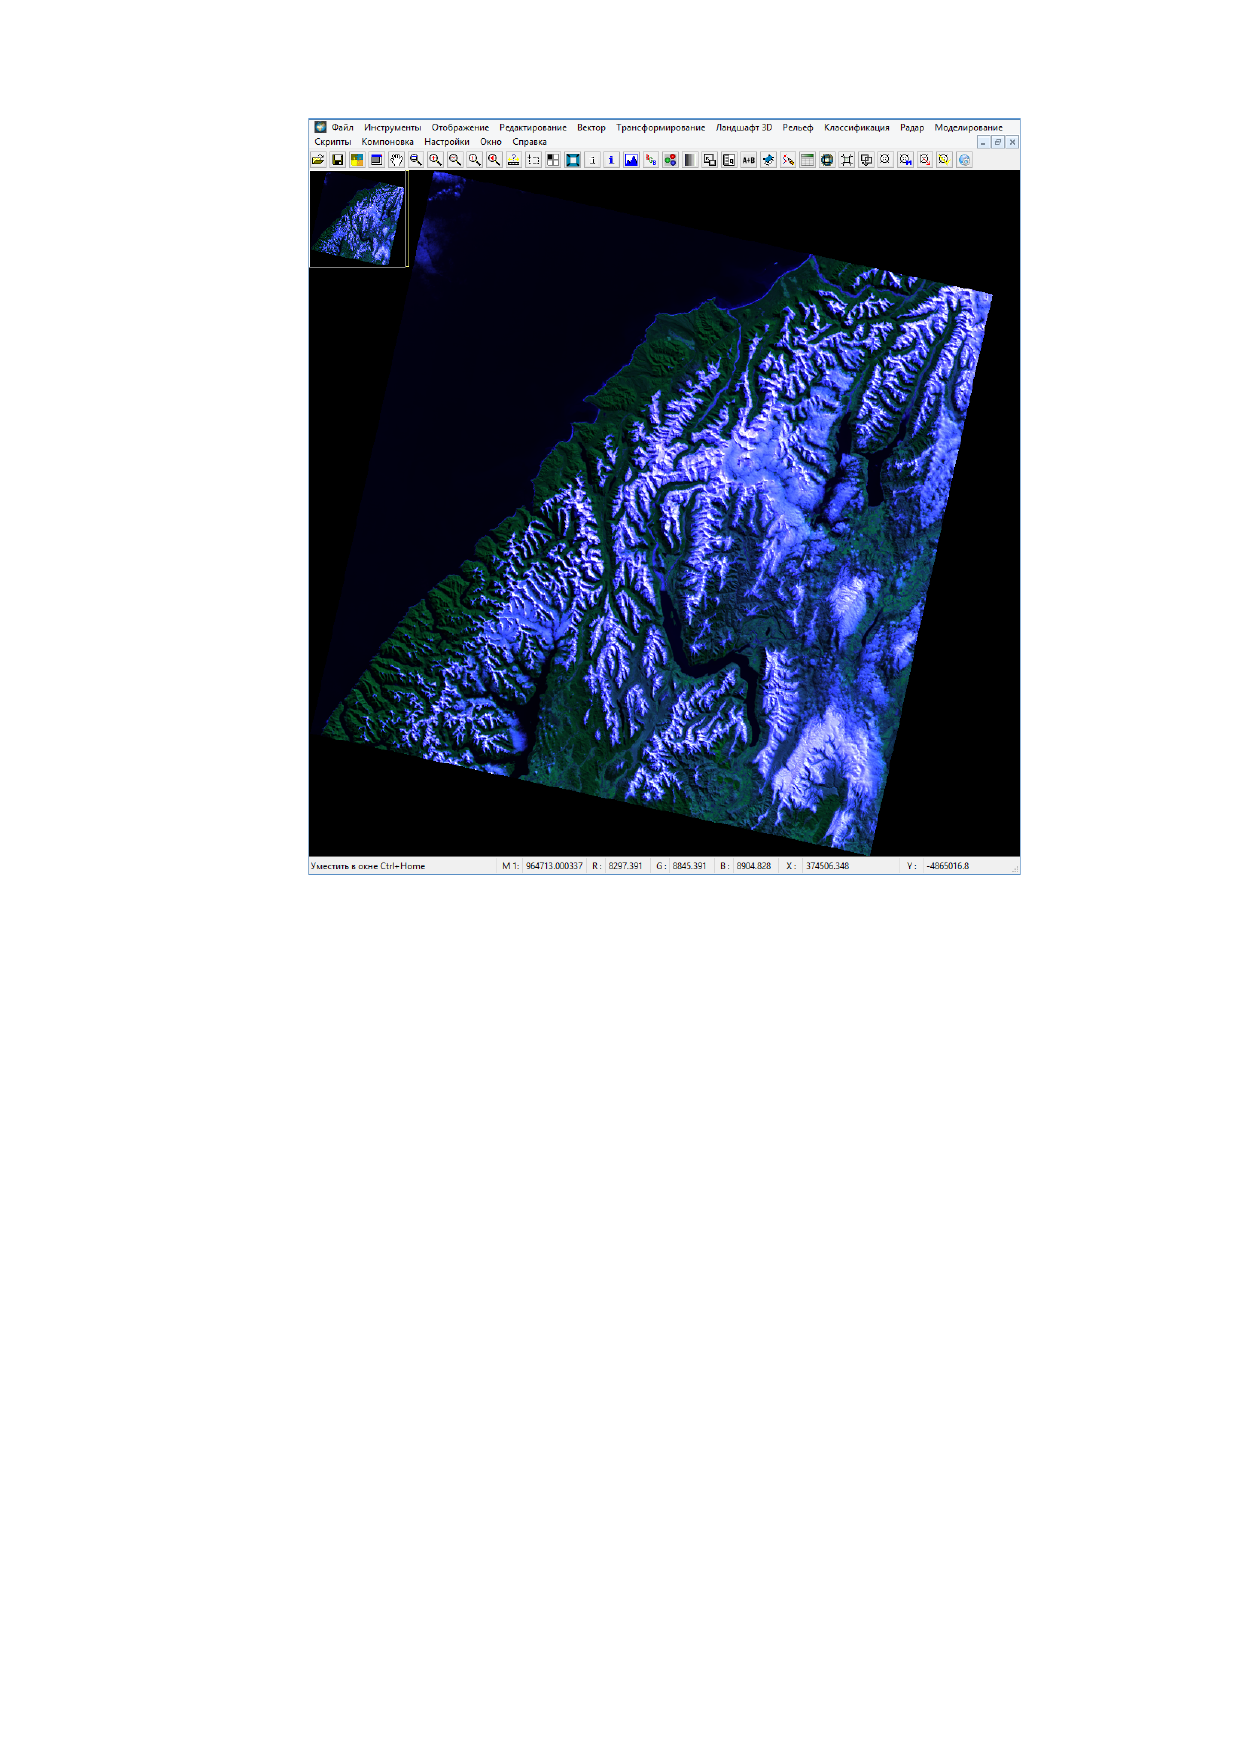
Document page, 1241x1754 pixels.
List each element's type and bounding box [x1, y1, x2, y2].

picture [308, 118, 1021, 875]
